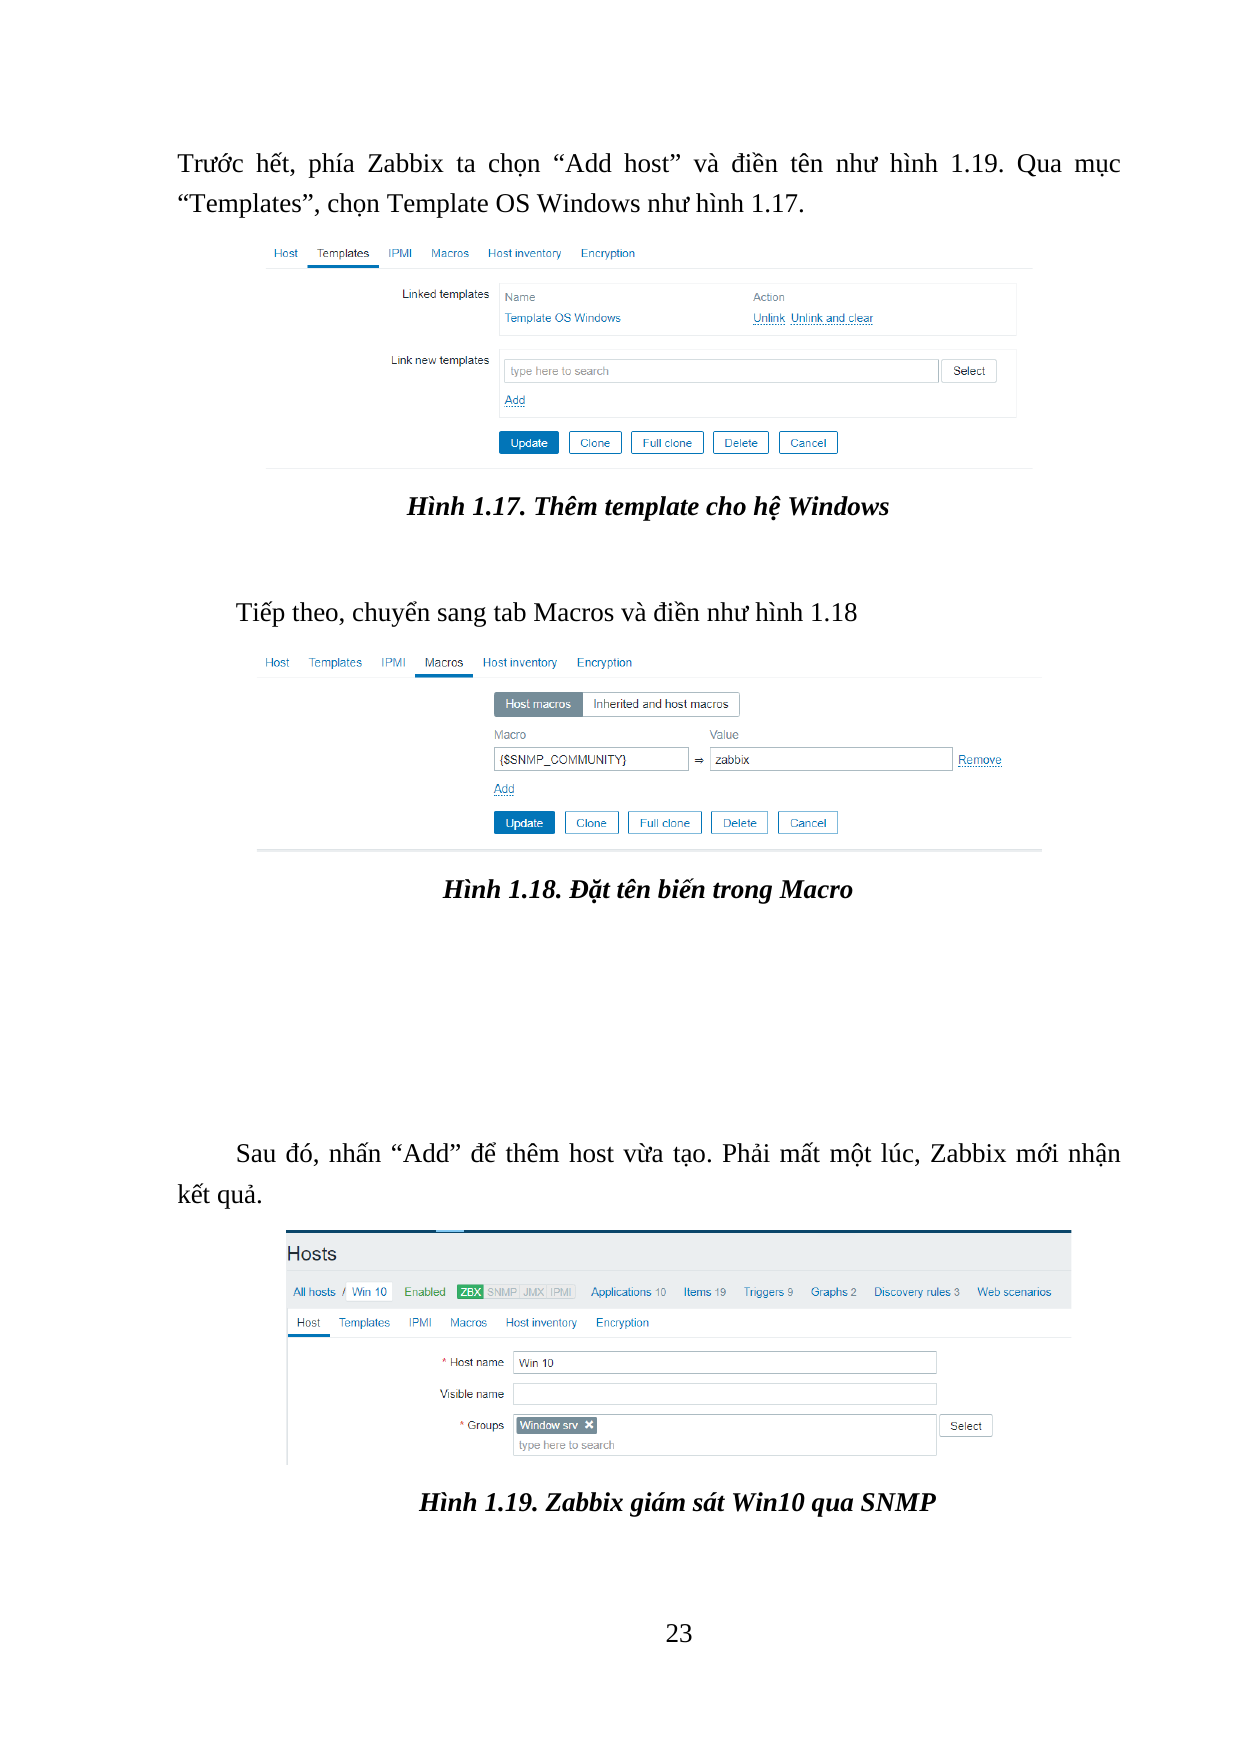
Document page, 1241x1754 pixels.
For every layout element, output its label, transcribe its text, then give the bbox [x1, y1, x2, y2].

text Sau đó, nhấn “Add” để thêm host vừa tạo. Phải mất một lúc, Zabbix mới nhận kết quả. [177, 1137, 1122, 1209]
picture [265, 240, 1033, 469]
text Hình 1.19. Zabbix giám sát Win10 qua SNMP [177, 1486, 1122, 1517]
text Tiếp theo, chuyển sang tab Macros và điền như hình 1.18 [177, 596, 1122, 627]
text Trước hết, phía Zabbix ta chọn “Add host” và điền tên như hình 1.19. Qua mục “Templates”, chọn Template OS Windows như hình 1.17. [177, 147, 1122, 218]
picture [256, 648, 1042, 852]
picture [286, 1230, 1072, 1465]
text Hình 1.18. Đặt tên biến trong Macro [177, 873, 1122, 904]
text Hình 1.17. Thêm template cho hệ Windows [177, 490, 1122, 521]
